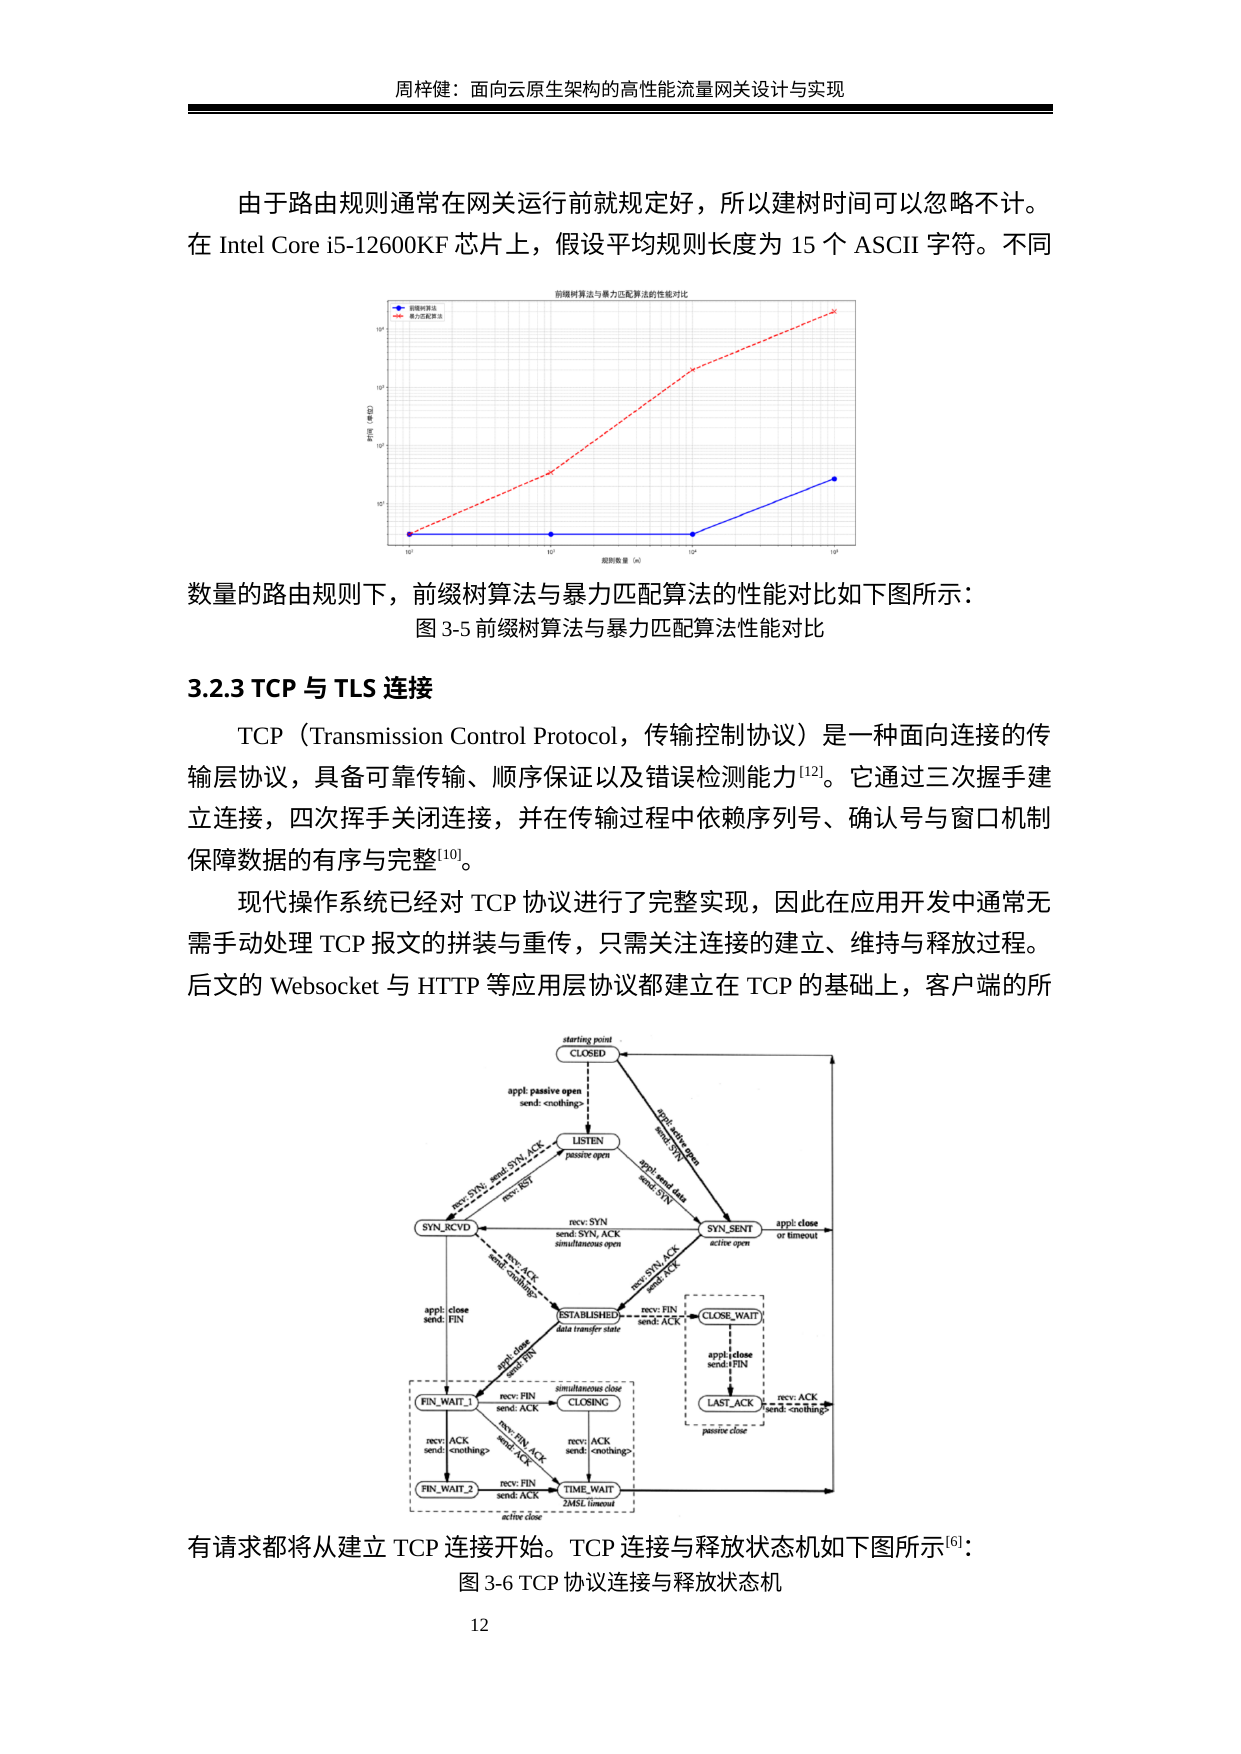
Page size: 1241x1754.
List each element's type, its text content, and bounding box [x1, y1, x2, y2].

text 图3-5前缀树算法与暴力匹配算法性能对比 [187, 611, 1053, 643]
picture [378, 1032, 848, 1524]
picture [352, 283, 862, 570]
text TCP（Transmission Control Protocol，传输控制协议）是一种面向连接的传输层协议，具备可靠传输、顺序保证以及错误检测能力[12]。它通过三次握手建立连接，四次挥手关闭连接，并在传输过程中依赖序列号、确认号与窗口机制保障数据的有序与完整[10]。 [187, 711, 1053, 878]
text 图3-6 TCP 协议连接与释放状态机 [187, 1565, 1053, 1596]
subtitle 3.2.3 TCP 与 TLS 连接 [187, 664, 1053, 706]
